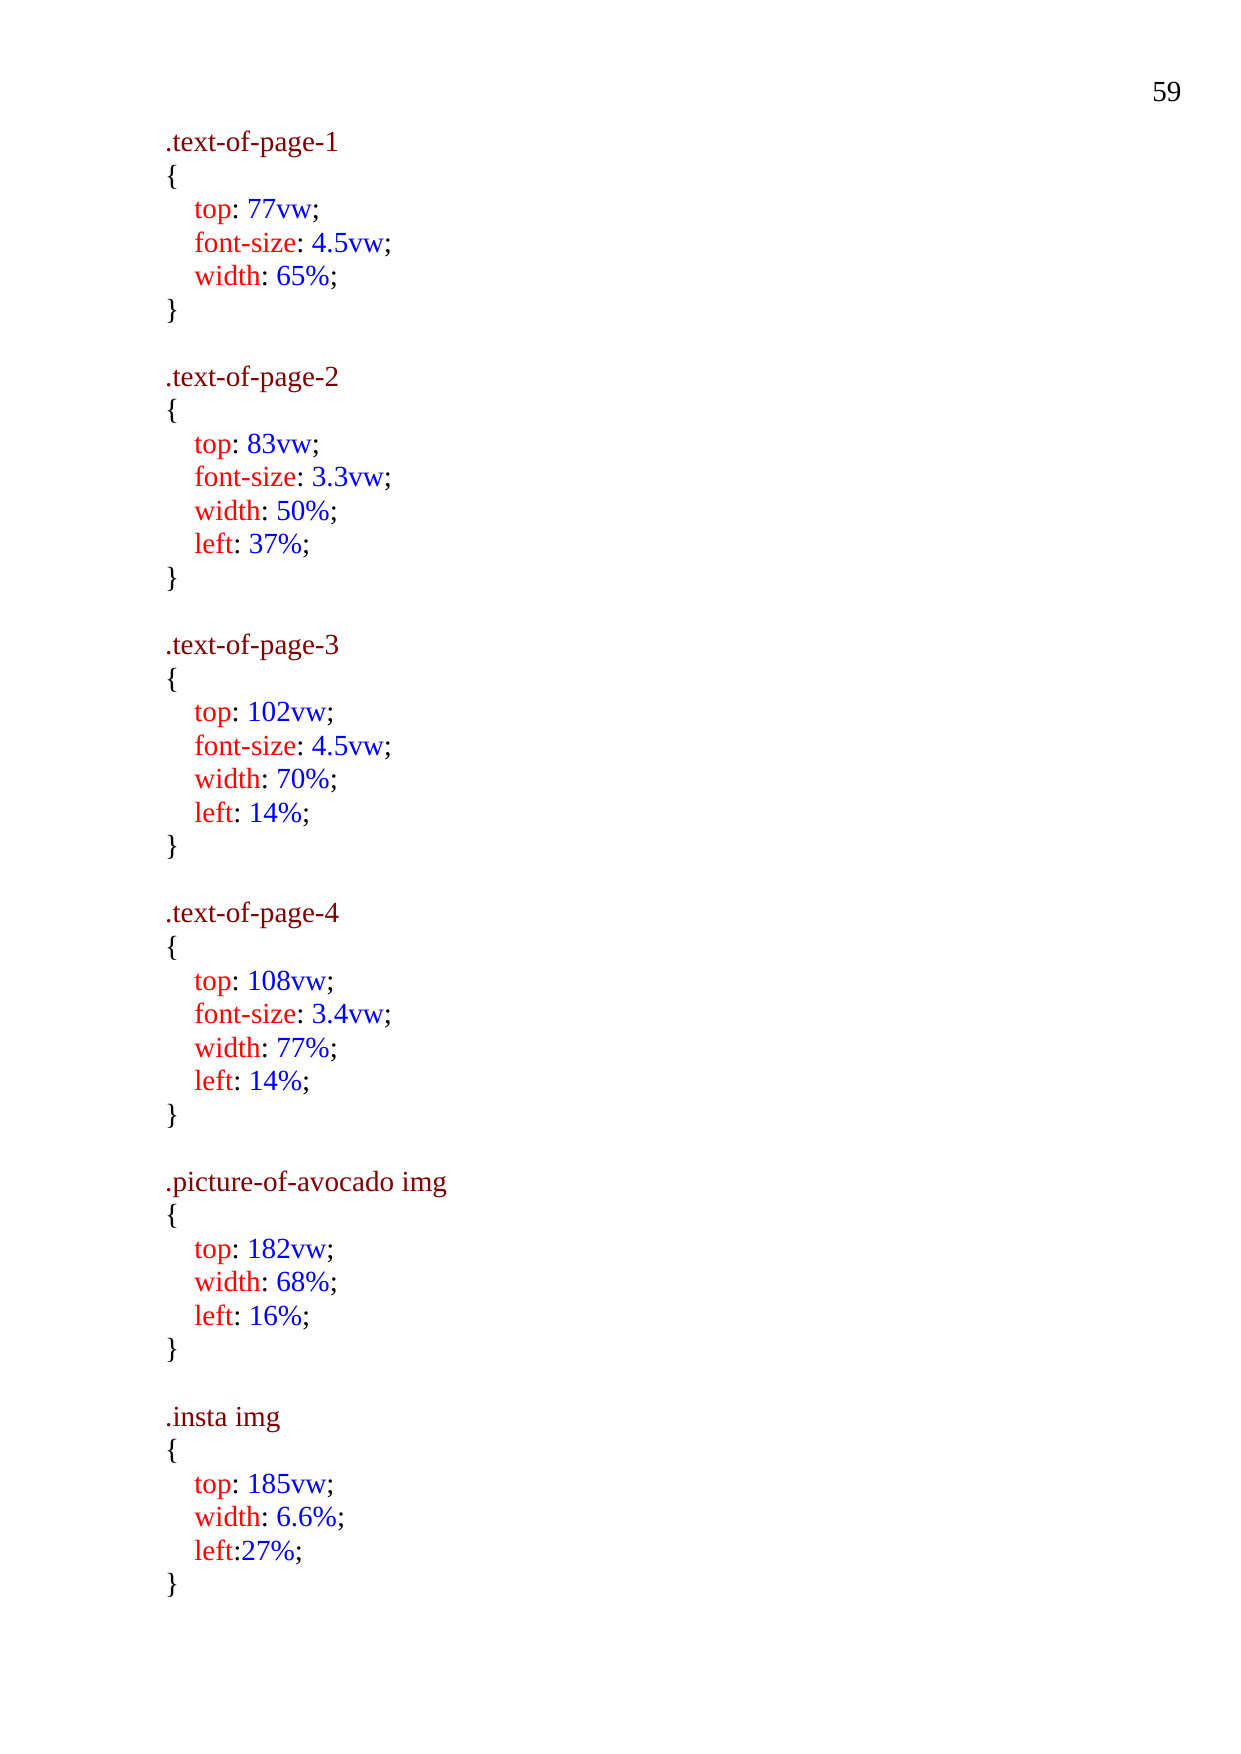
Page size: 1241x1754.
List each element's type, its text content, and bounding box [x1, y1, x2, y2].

text .text-of-page-4 [136, 896, 1181, 929]
text } [136, 1566, 1181, 1600]
text } [136, 828, 1181, 862]
text width: 50%; [136, 493, 1181, 527]
text left: 14%; [136, 1063, 1181, 1097]
text { [136, 661, 1181, 694]
text left: 14%; [136, 795, 1181, 828]
text { [136, 392, 1181, 426]
text .picture-of-avocado img [136, 1164, 1181, 1197]
text width: 65%; [136, 258, 1181, 292]
text top: 83vw; [136, 426, 1181, 459]
text { [136, 158, 1181, 191]
text font-size: 4.5vw; [136, 728, 1181, 761]
text font-size: 3.4vw; [136, 996, 1181, 1030]
text .text-of-page-1 [136, 124, 1181, 158]
text } [136, 1097, 1181, 1130]
text } [136, 292, 1181, 325]
text top: 108vw; [136, 963, 1181, 996]
text font-size: 3.3vw; [136, 459, 1181, 493]
text } [136, 560, 1181, 594]
text .insta img [136, 1399, 1181, 1432]
text top: 77vw; [136, 191, 1181, 225]
text { [136, 1432, 1181, 1466]
text width: 70%; [136, 761, 1181, 795]
text top: 102vw; [136, 694, 1181, 728]
text .text-of-page-3 [136, 627, 1181, 661]
text left:27%; [136, 1533, 1181, 1566]
text left: 37%; [136, 527, 1181, 560]
text left: 16%; [136, 1298, 1181, 1332]
text width: 6.6%; [136, 1499, 1181, 1533]
text .text-of-page-2 [136, 359, 1181, 392]
text { [136, 1197, 1181, 1231]
text font-size: 4.5vw; [136, 225, 1181, 258]
text width: 77%; [136, 1030, 1181, 1063]
text width: 68%; [136, 1264, 1181, 1298]
text } [136, 1332, 1181, 1365]
text { [136, 929, 1181, 963]
text top: 182vw; [136, 1231, 1181, 1264]
text top: 185vw; [136, 1466, 1181, 1499]
